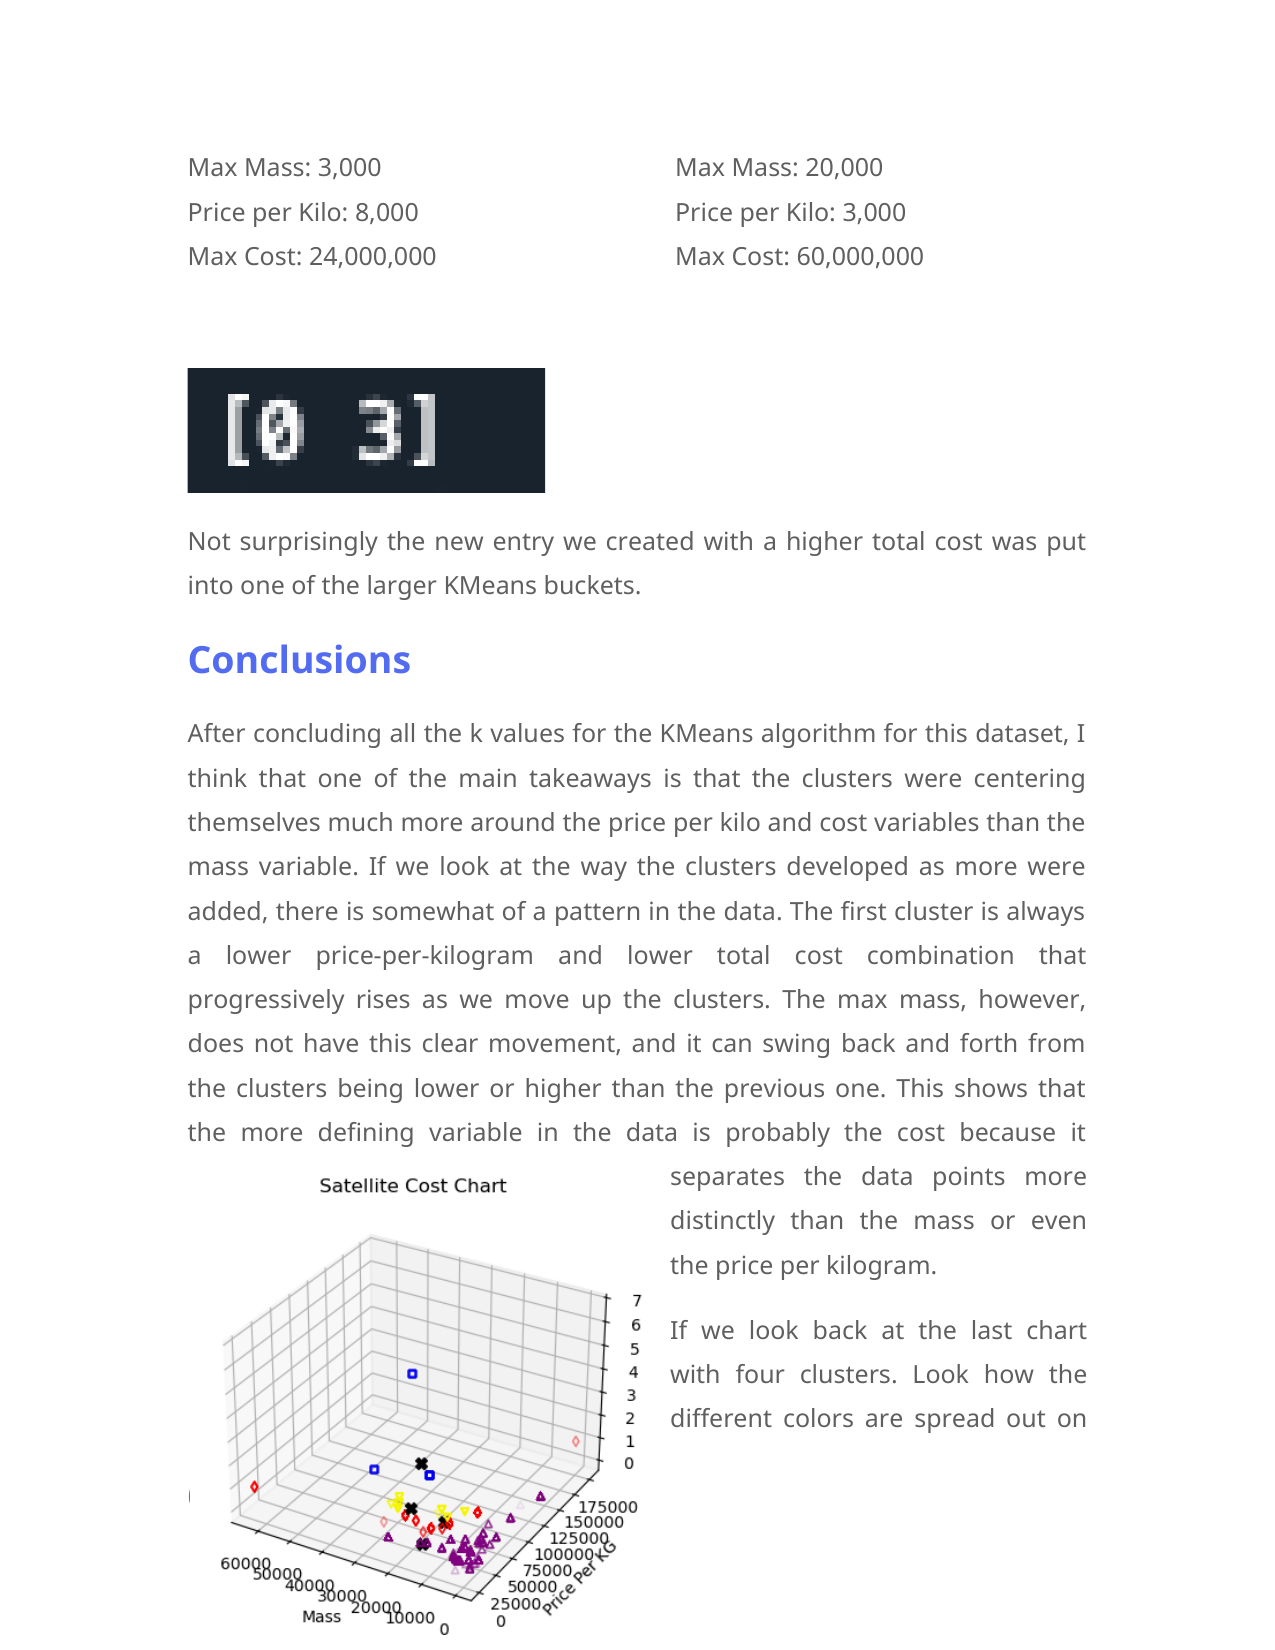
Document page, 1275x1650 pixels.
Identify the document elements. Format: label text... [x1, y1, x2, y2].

picture [188, 1167, 652, 1648]
text After concluding all the k values for the KMeans algorithm for this dataset, I think that one of the main takeaways is that the clusters were centering themselves much more around the price per kilo and cost variables than the mass variable. If we look at the way the clusters developed as more were added, there is somewhat of a pattern in the data. The first cluster is always a lower price-per-kilogram and lower total cost combination that progressively rises as we move up the clusters. The max mass, however, does not have this clear movement, and it can swing back and forth from the clusters being lower or higher than the previous one. This shows that the more defining variable in the data is probably the cost because it separates the data points more distinctly than the mass or even the price per kilogram. [187, 716, 1087, 1281]
subtitle Conclusions [187, 633, 1087, 684]
text Not surprisingly the new entry we created with a higher total cost was put into one of the larger KMeans buckets. [187, 524, 1087, 602]
text Max Mass: 3,000 Price per Kilo: 8,000 Max Cost: 24,000,000 [187, 150, 600, 273]
picture [187, 368, 546, 493]
text Max Mass: 20,000 Price per Kilo: 3,000 Max Cost: 60,000,000 [675, 150, 1087, 273]
